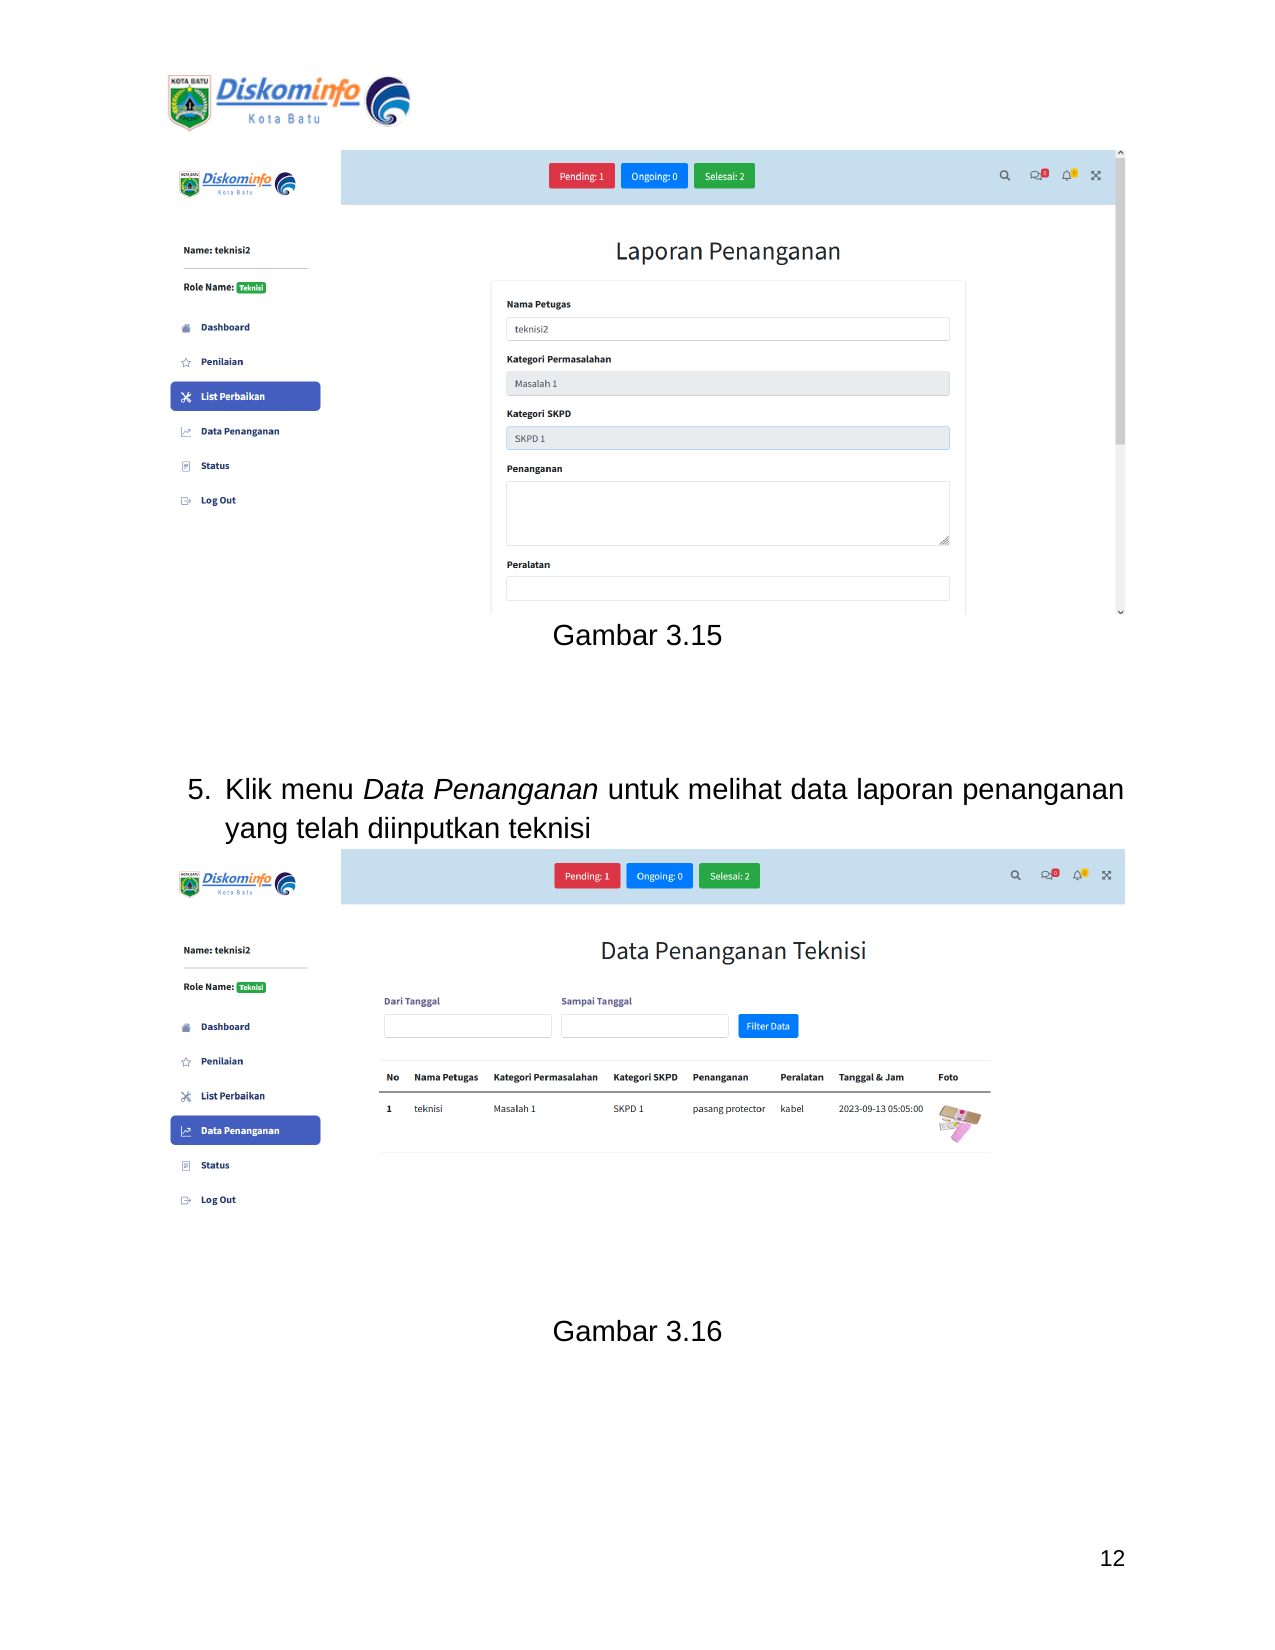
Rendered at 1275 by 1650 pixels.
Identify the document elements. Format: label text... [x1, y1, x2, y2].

text Gambar 3.16 [150, 1313, 1125, 1347]
picture [150, 75, 414, 133]
picture [150, 150, 1125, 614]
picture [150, 849, 1125, 1310]
list Klik menu Data Penanganan untuk melihat data laporan penanganan yang telah diinputkan teknisi [187, 772, 1125, 844]
text Gambar 3.15 [150, 618, 1125, 651]
